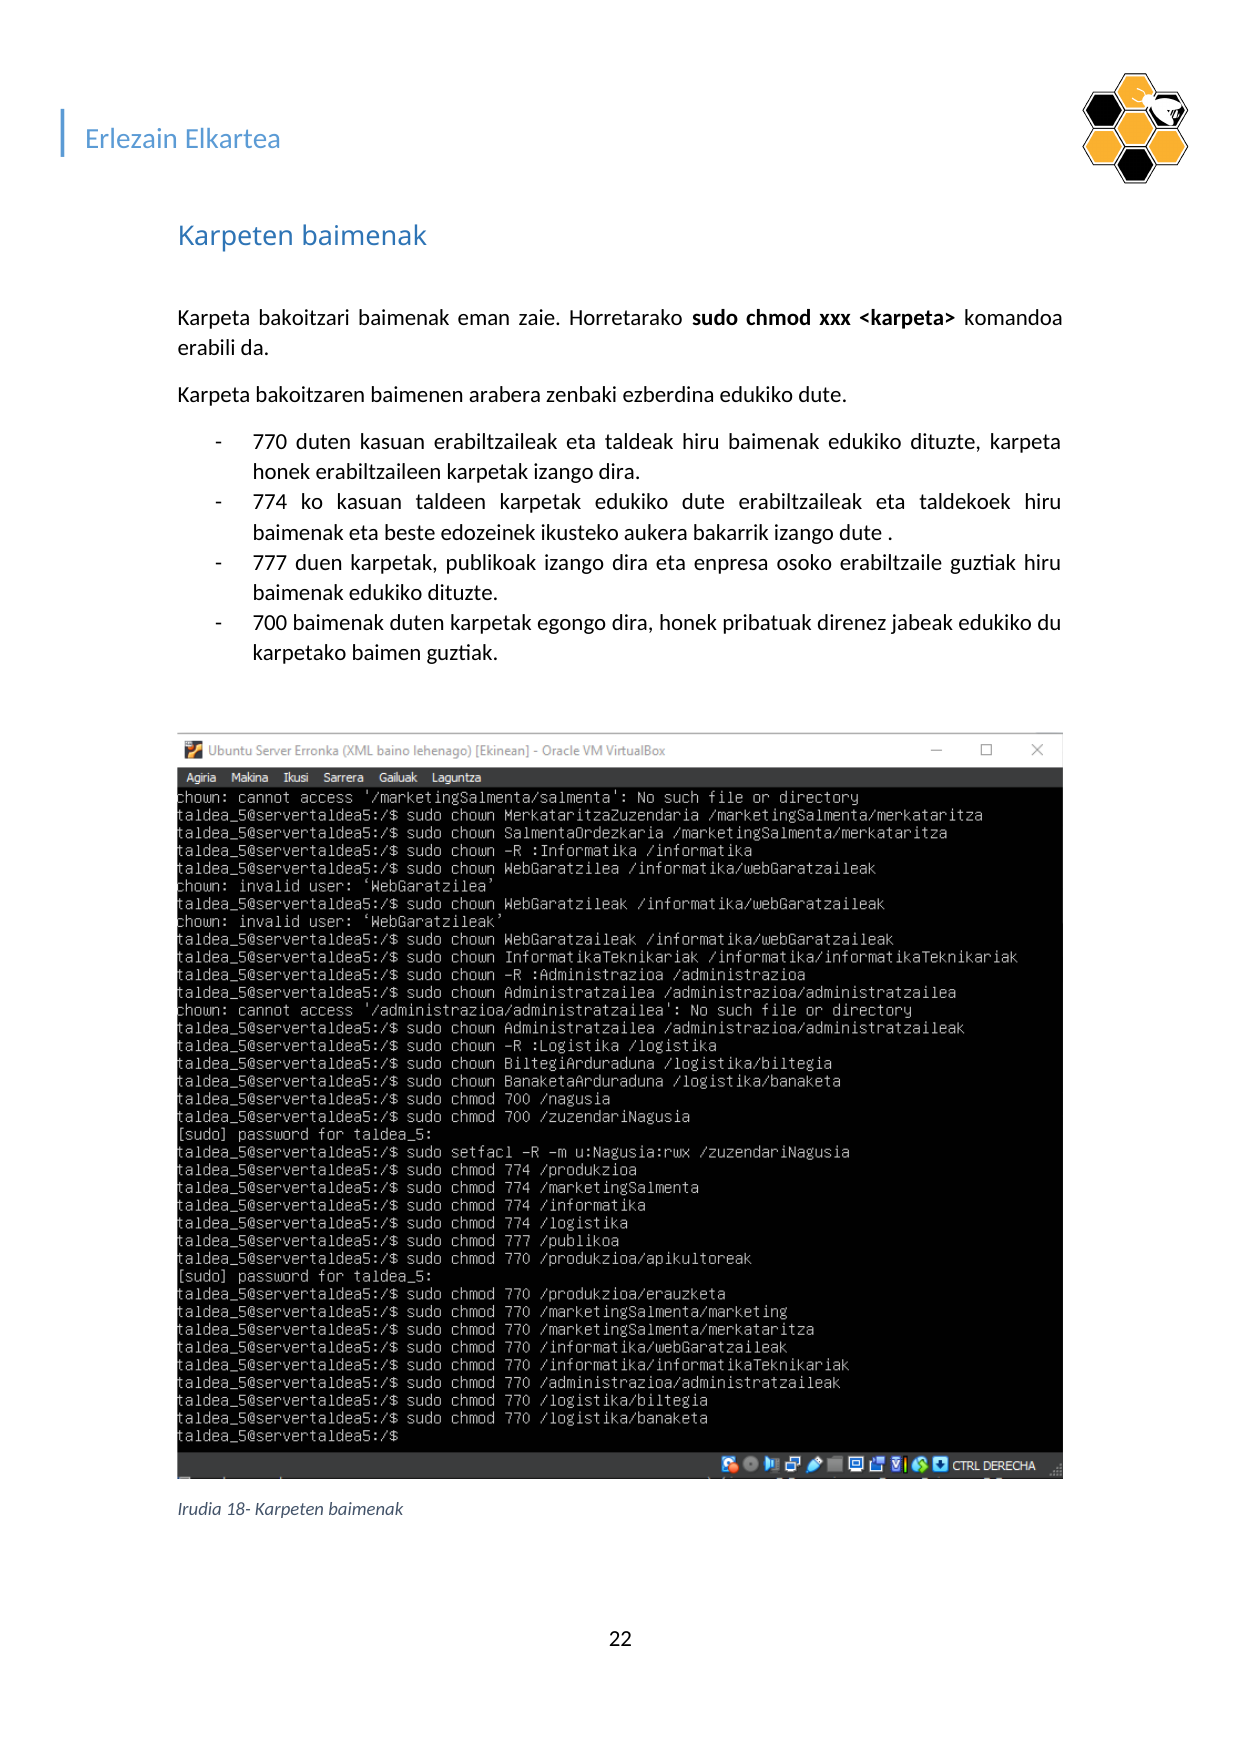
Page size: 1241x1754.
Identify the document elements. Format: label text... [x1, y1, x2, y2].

picture [1071, 73, 1210, 185]
list 777 duen karpetak, publikoak izango dira eta enpresa osoko erabiltzaile guztiak hiru baimenak edukiko dituzte. [215, 548, 1063, 606]
text Karpeta bakoitzari baimenak eman zaie. Horretarako sudo chmod xxx <karpeta> komandoa erabili da. [177, 303, 1063, 361]
text Karpeta bakoitzaren baimenen arabera zenbaki ezberdina edukiko dute. [177, 380, 1063, 408]
list 700 baimenak duten karpetak egongo dira, honek pribatuak direnez jabeak edukiko du karpetako baimen guztiak. [215, 608, 1063, 667]
picture [177, 732, 1063, 1479]
list 774 ko kasuan taldeen karpetak edukiko dute erabiltzaileak eta taldekoek hiru baimenak eta beste edozeinek ikusteko aukera bakarrik izango dute . [215, 487, 1063, 546]
text Irudia 18- Karpeten baimenak [177, 1497, 1063, 1520]
subtitle Karpeten baimenak [177, 216, 1063, 253]
list 770 duten kasuan erabiltzaileak eta taldeak hiru baimenak edukiko dituzte, karpeta honek erabiltzaileen karpetak izango dira. [215, 427, 1063, 485]
